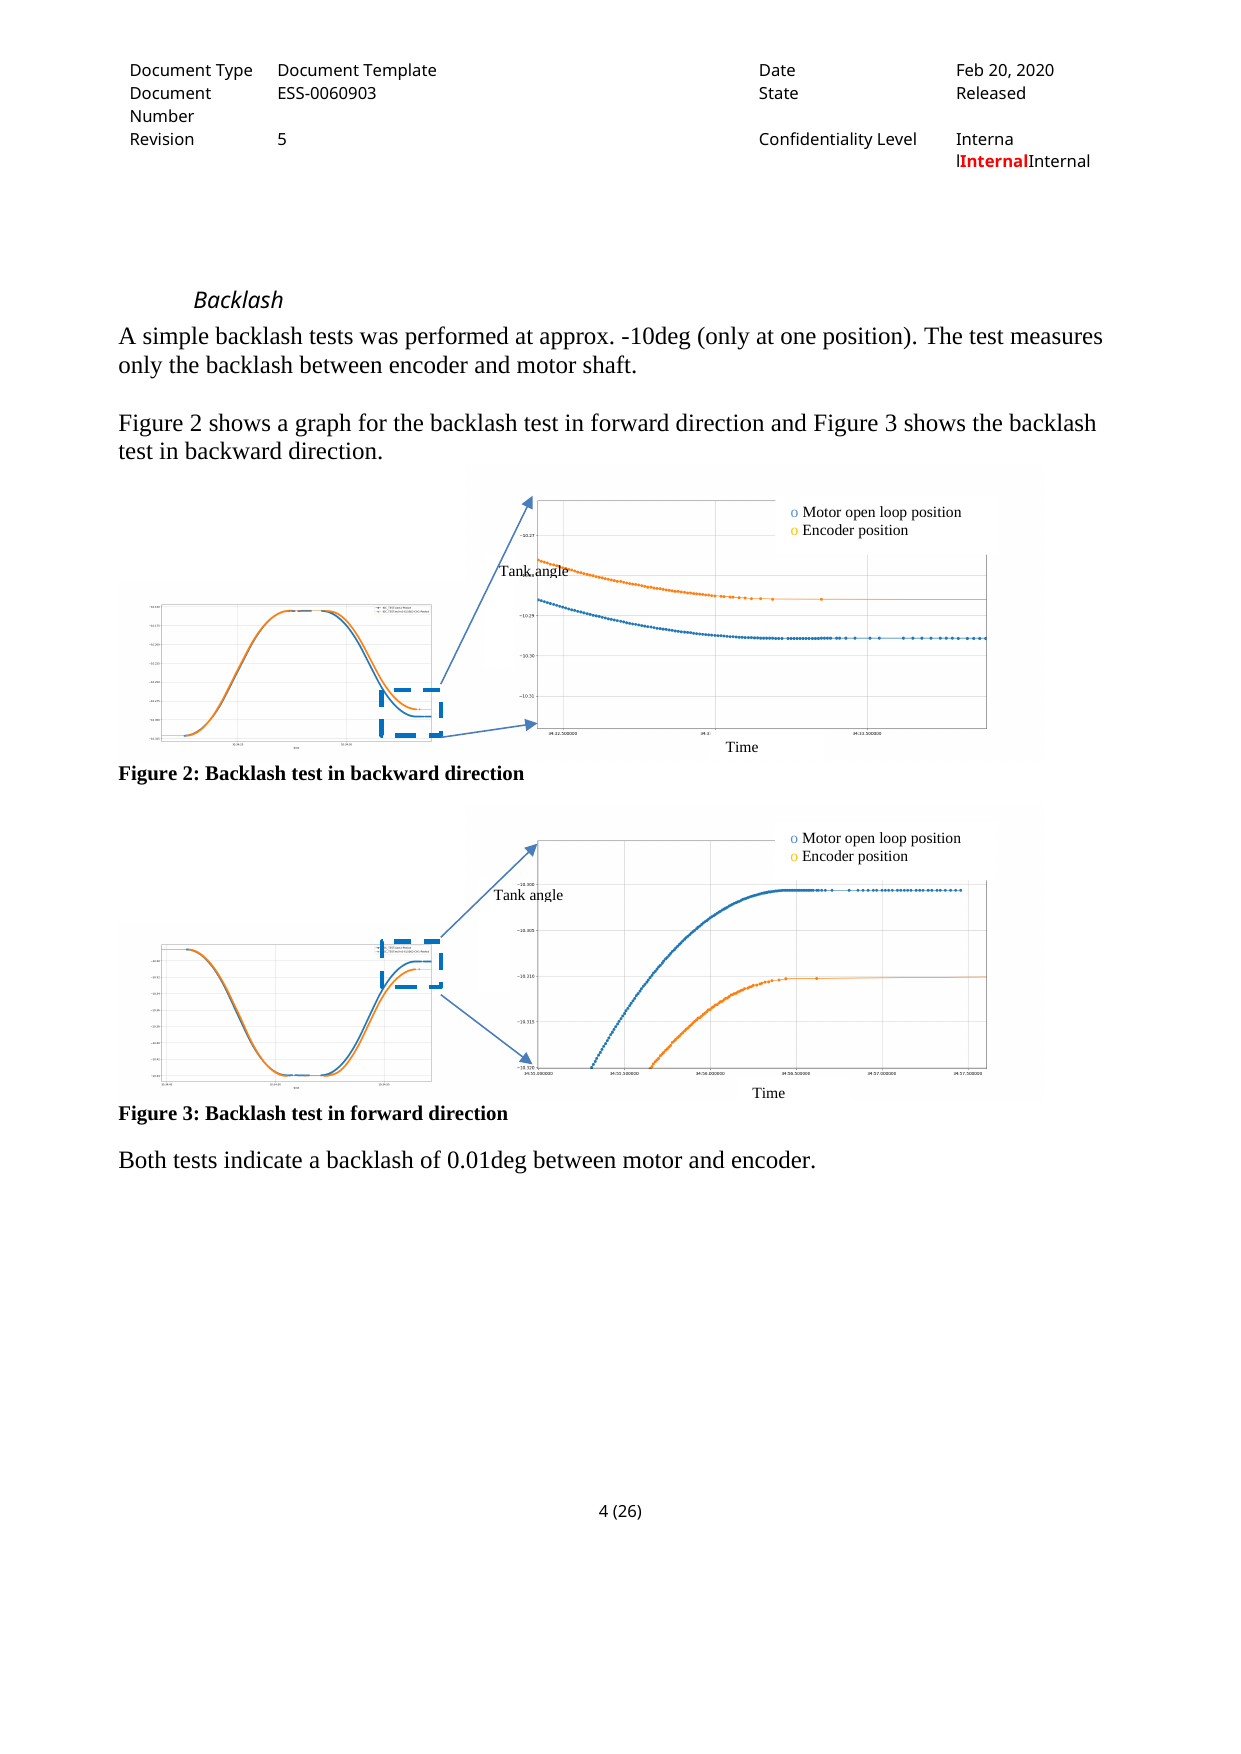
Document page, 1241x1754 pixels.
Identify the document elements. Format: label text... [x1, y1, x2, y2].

picture [118, 465, 1044, 761]
text Figure 3: Backlash test in forward direction [118, 1101, 1122, 1125]
text Figure 2: Backlash test in backward direction [118, 760, 1122, 784]
subtitle Backlash [193, 284, 1122, 315]
text A simple backlash tests was performed at approx. -10deg (only at one position). The test measures only the backlash between encoder and motor shaft. [118, 321, 1122, 379]
picture [118, 805, 1044, 1101]
text Figure 2 shows a graph for the backlash test in forward direction and Figure 3 shows the backlash test in backward direction. [118, 408, 1122, 465]
text Both tests indicate a backlash of 0.01deg between motor and encoder. [118, 1146, 1122, 1174]
